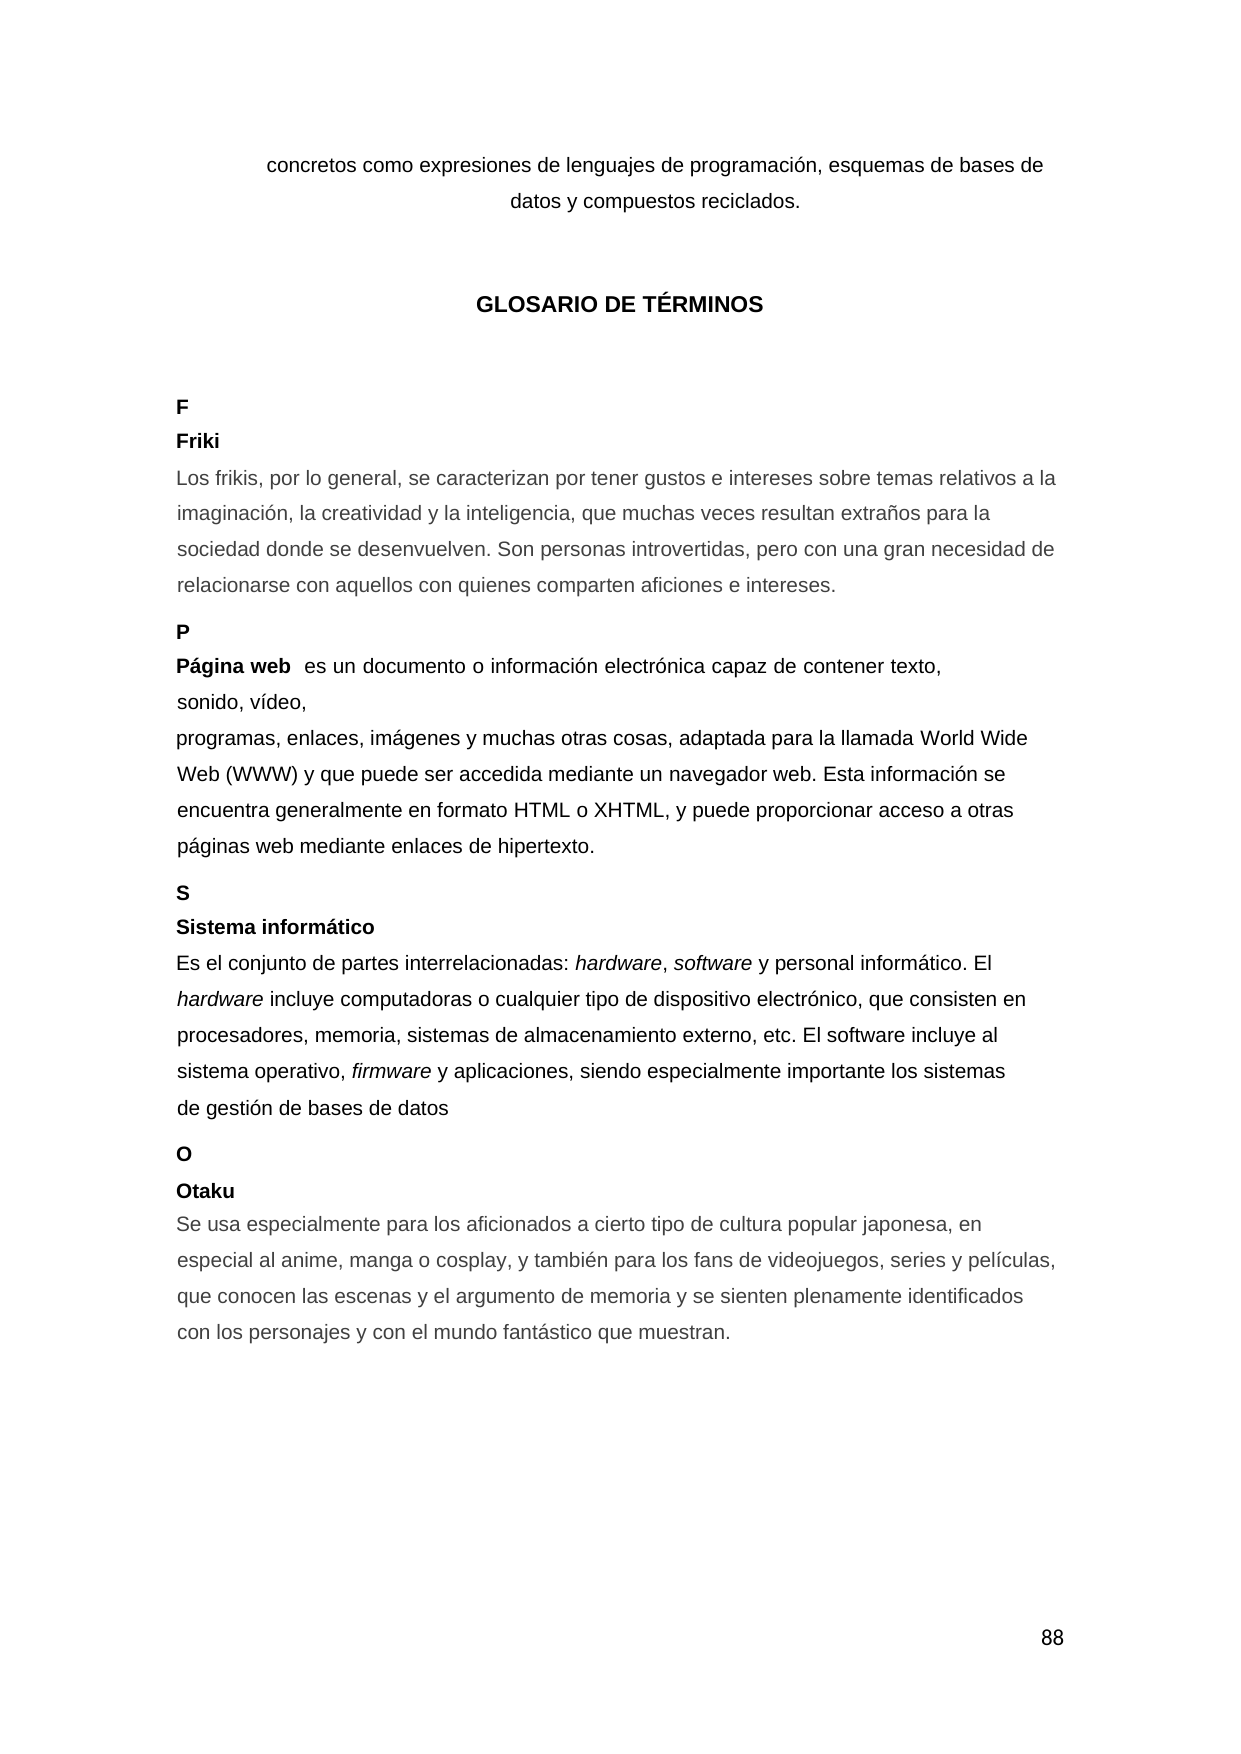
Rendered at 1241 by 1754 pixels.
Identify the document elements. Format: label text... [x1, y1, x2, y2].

text F [176, 395, 1063, 419]
text programas, enlaces, imágenes y muchas otras cosas, adaptada para la llamada World Wide Web (WWW) y que puede ser accedida mediante un navegador web. Esta información se encuentra generalmente en formato HTML o XHTML, y puede proporcionar acceso a otras páginas web mediante enlaces de hipertexto. [176, 726, 1046, 858]
text Se usa especialmente para los aficionados a cierto tipo de cultura popular japonesa, en especial al anime, manga o cosplay, y también para los fans de videojuegos, series y películas, que conocen las escenas y el argumento de memoria y se sienten plenamente identificados con los personajes y con el mundo fantástico que muestran. [176, 1212, 1063, 1344]
text Sistema informático [176, 914, 1063, 938]
text P [176, 620, 1063, 644]
subtitle GLOSARIO DE TÉRMINOS [176, 291, 1063, 318]
text O [176, 1142, 1063, 1166]
text Otaku [176, 1178, 1063, 1202]
text Friki [176, 429, 1063, 453]
text Página web es un documento o información electrónica capaz de contener texto, sonido, vídeo, [176, 653, 942, 713]
text Los frikis, por lo general, se caracterizan por tener gustos e intereses sobre temas relativos a la imaginación, la creatividad y la inteligencia, que muchas veces resultan extraños para la sociedad donde se desenvuelven. Son personas introvertidas, pero con una gran necesidad de relacionarse con aquellos con quienes comparten aficiones e intereses. [176, 465, 1063, 597]
text Es el conjunto de partes interrelacionadas: hardware, software y personal informático. El hardware incluye computadoras o cualquier tipo de dispositivo electrónico, que consisten en procesadores, memoria, sistemas de almacenamiento externo, etc. El software incluye al sistema operativo, firmware y aplicaciones, siendo especialmente importante los sistemas de gestión de bases de datos [176, 951, 1027, 1119]
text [247, 153, 1063, 213]
text S [176, 881, 1063, 905]
